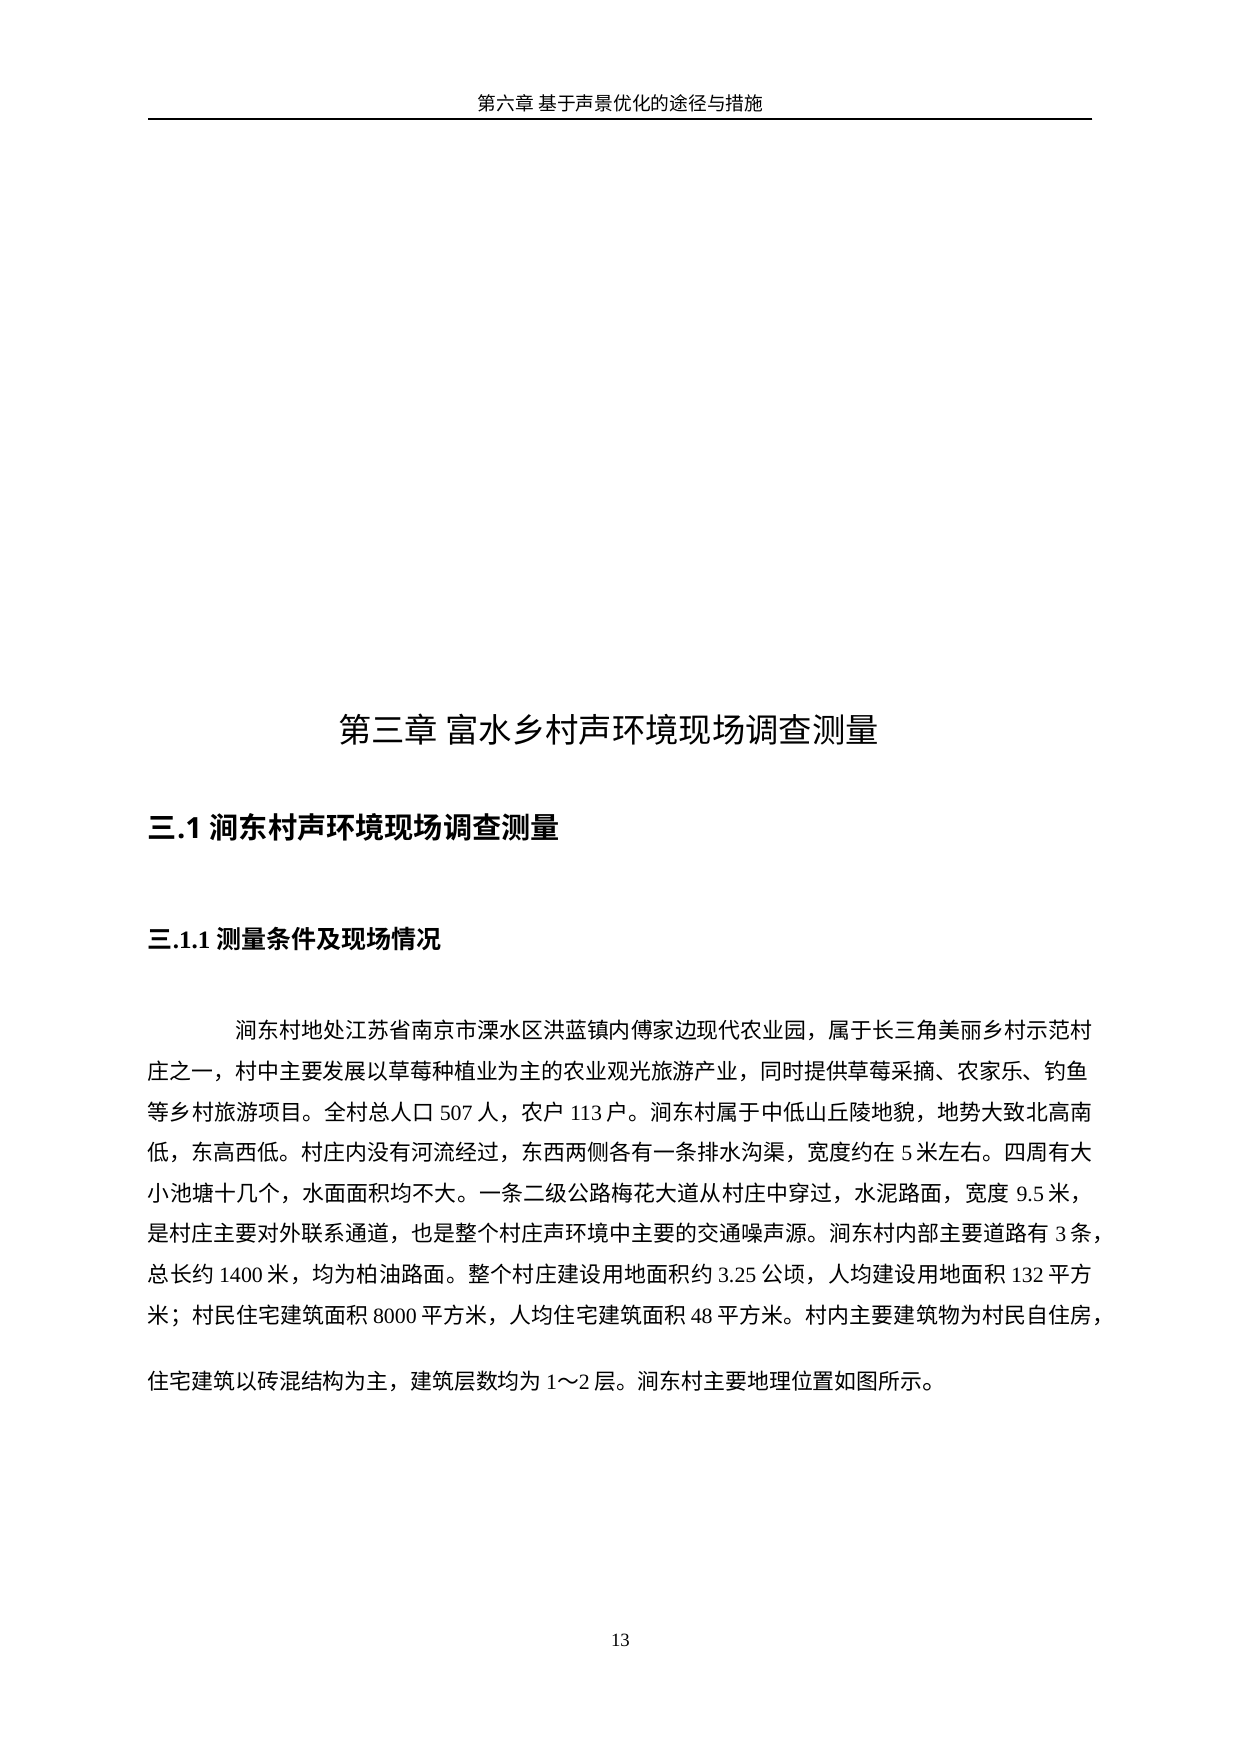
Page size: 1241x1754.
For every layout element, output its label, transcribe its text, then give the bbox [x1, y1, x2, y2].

text 富水乡村声环境现场调查测量 [148, 696, 1092, 761]
text 测量条件及现场情况 [148, 905, 1092, 970]
text 涧东村声环境现场调查测量 [148, 793, 1092, 858]
text 涧东村地处江苏省南京市溧水区洪蓝镇内傅家边现代农业园，属于长三角美丽乡村示范村庄之一，村中主要发展以草莓种植业为主的农业观光旅游产业，同时提供草莓采摘、农家乐、钓鱼等乡村旅游项目。全村总人口507人，农户113户。涧东村属于中低山丘陵地貌，地势大致北高南低，东高西低。村庄内没有河流经过，东西两侧各有一条排水沟渠，宽度约在5米左右。四周有大小池塘十几个，水面面积均不大。一条二级公路梅花大道从村庄中穿过，水泥路面，宽度9.5米，是村庄主要对外联系通道，也是整个村庄声环境中主要的交通噪声源。涧东村内部主要道路有3条，总长约1400米，均为柏油路面。整个村庄建设用地面积约3.25公顷，人均建设用地面积132平方米；村民住宅建筑面积8000平方米，人均住宅建筑面积48平方米。村内主要建筑物为村民自住房，住宅建筑以砖混结构为主，建筑层数均为1～2层。涧东村主要地理位置如图所示。 [148, 1013, 1092, 1411]
